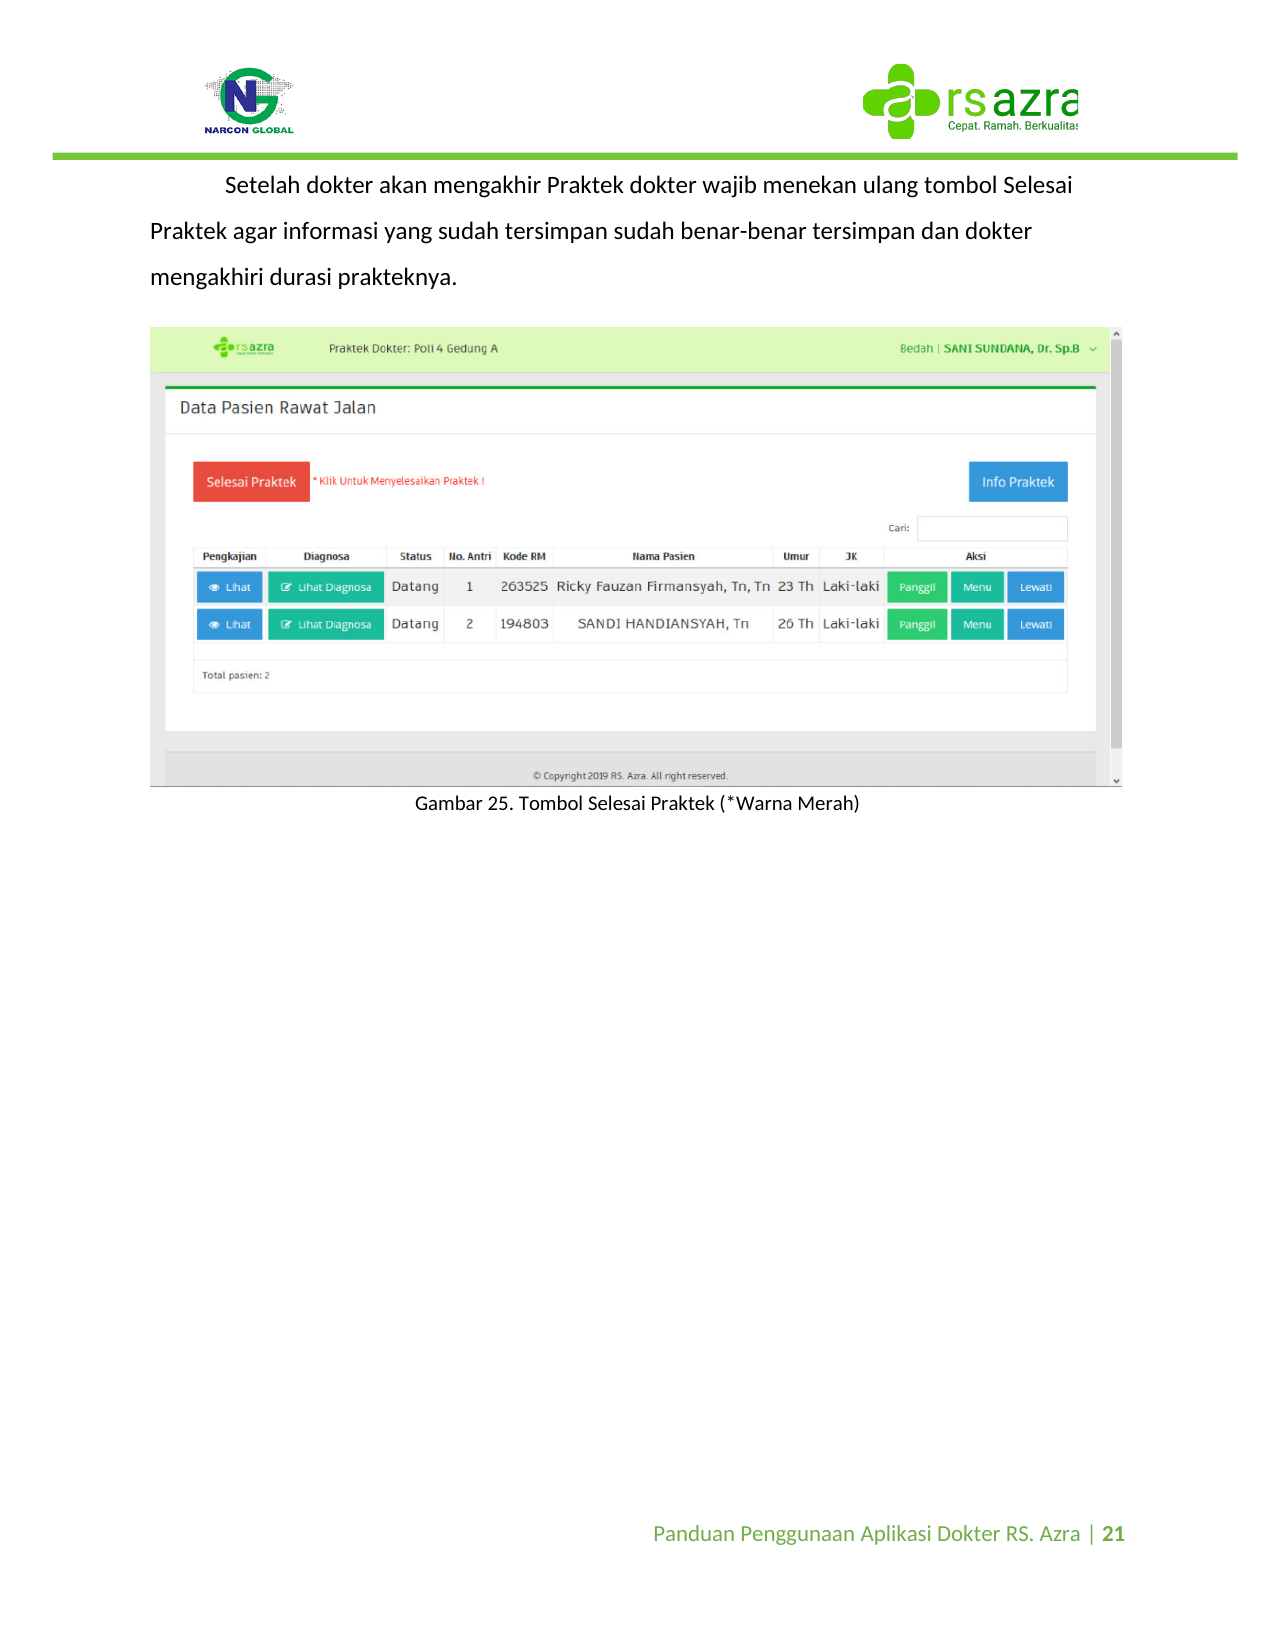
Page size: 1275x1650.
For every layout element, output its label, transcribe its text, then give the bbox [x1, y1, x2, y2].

picture [862, 63, 1079, 139]
text Setelah dokter akan mengakhir Praktek dokter wajib menekan ulang tombol Selesai Praktek agar informasi yang sudah tersimpan sudah benar-benar tersimpan dan dokter mengakhiri durasi prakteknya. [150, 169, 1125, 291]
picture [147, 53, 348, 144]
